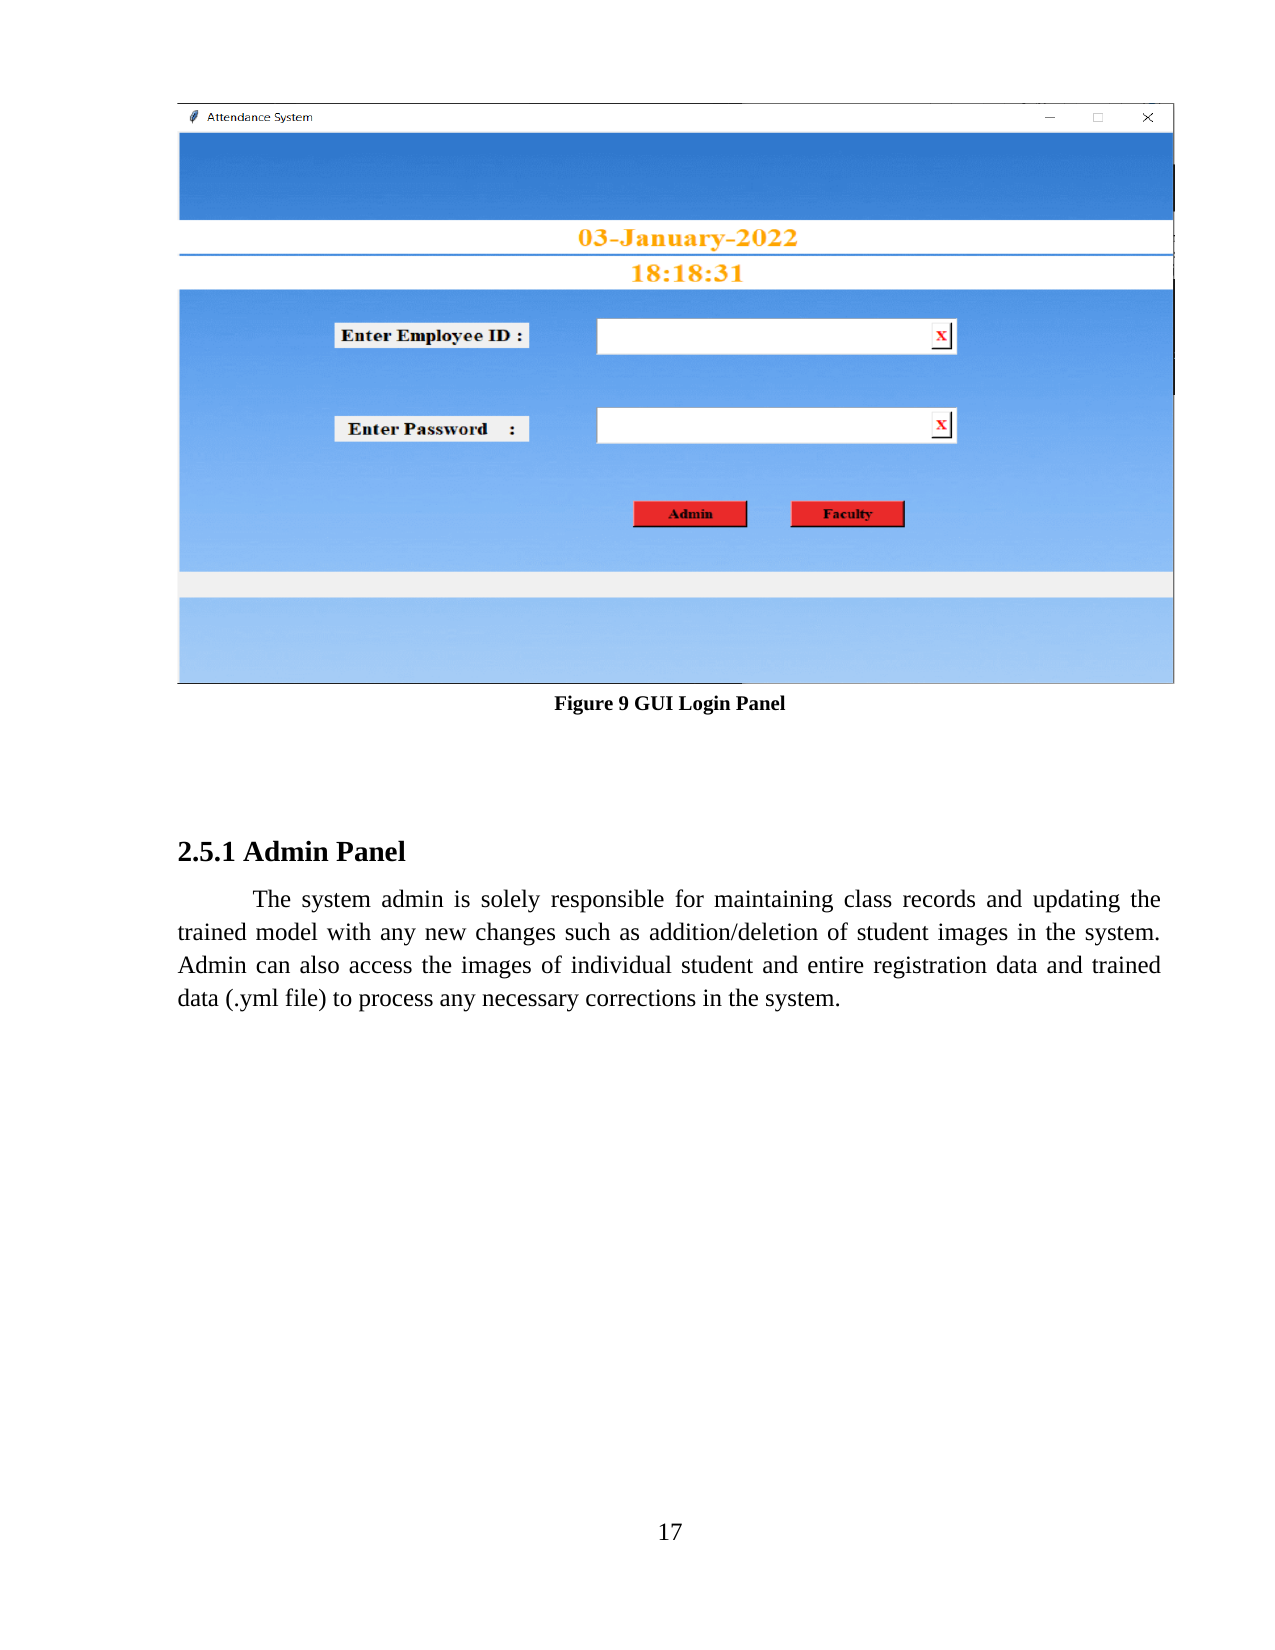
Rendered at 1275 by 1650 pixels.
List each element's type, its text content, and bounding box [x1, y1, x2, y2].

picture [177, 103, 1175, 684]
text Figure 9 GUI Login Panel [177, 691, 1162, 714]
text The system admin is solely responsible for maintaining class records and updating the trained model with any new changes such as addition/deletion of student images in the system. Admin can also access the images of individual student and entire registration data and trained data (.yml file) to process any necessary corrections in the system. [177, 884, 1162, 1012]
text 2.5.1 Admin Panel [177, 834, 1162, 867]
